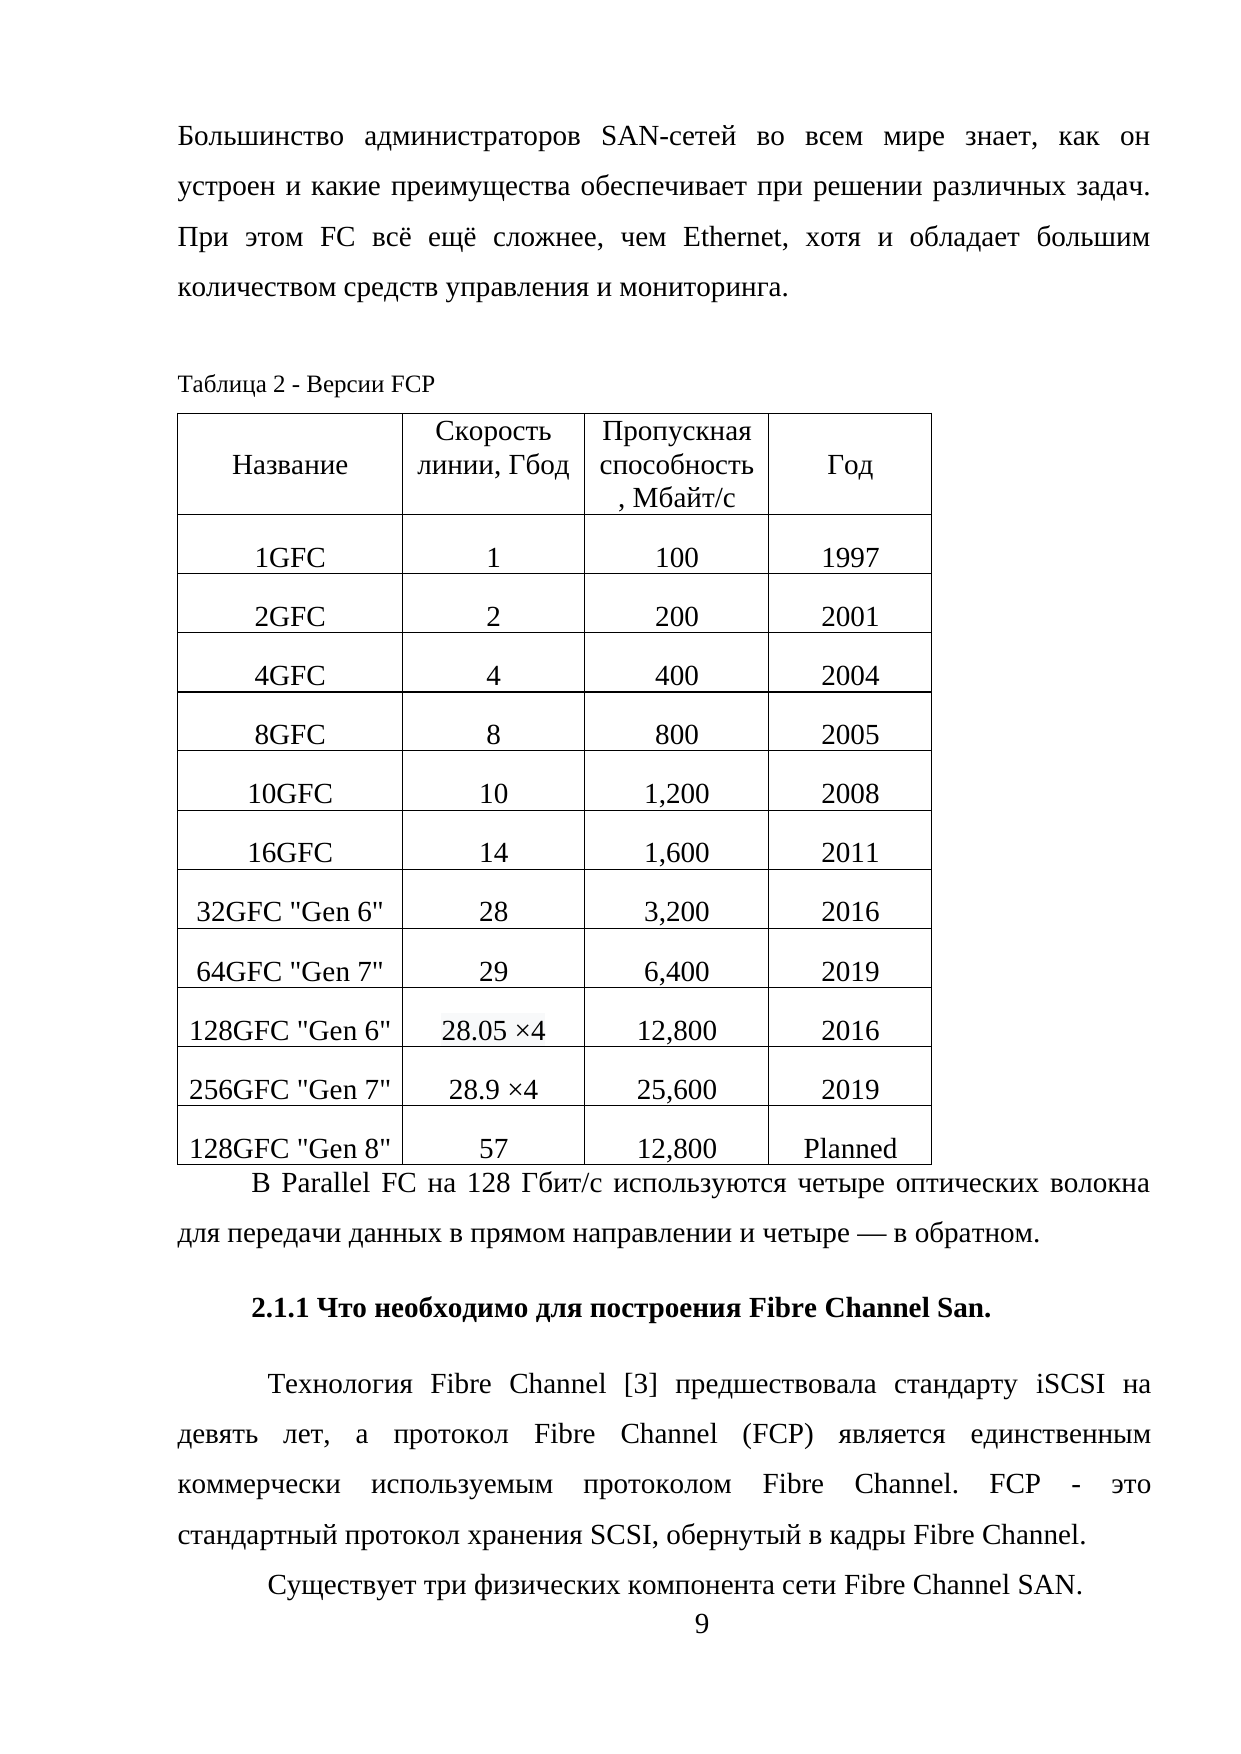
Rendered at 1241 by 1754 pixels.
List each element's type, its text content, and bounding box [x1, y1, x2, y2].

table_cell 8GFC [178, 693, 402, 750]
table_cell 1GFC [178, 515, 402, 573]
table_cell 32GFC "Gen 6" [178, 870, 402, 928]
table_cell 128GFC "Gen 6" [178, 988, 402, 1046]
table_cell 10GFC [178, 751, 402, 809]
table_header Скорость линии, Гбод [403, 414, 584, 514]
table_cell 2016 [769, 870, 931, 928]
text Версии FCP [177, 369, 1152, 398]
table_cell 1,600 [585, 811, 768, 868]
table_cell Planned 2022 [769, 1106, 931, 1164]
table_cell 256GFC "Gen 7" [178, 1047, 402, 1105]
table_cell 57 [403, 1106, 584, 1164]
table_cell 400 [585, 633, 768, 691]
table_cell 2011 [769, 811, 931, 868]
table_cell 10 [403, 751, 584, 809]
table_cell 4GFC [178, 633, 402, 691]
table_cell 2004 [769, 633, 931, 691]
table_header Год [769, 414, 931, 514]
table_cell 29 [403, 929, 584, 987]
text Существует три физических компонента сети Fibre Channel SAN. [177, 1567, 1152, 1601]
table_cell 16GFC [178, 811, 402, 868]
text В Parallel FC на 128 Гбит/с используются четыре оптических волокна для передачи данных в прямом направлении и четыре — в обратном. [177, 1165, 1152, 1249]
table_cell 12,800 [585, 1106, 768, 1164]
table_cell 3,200 [585, 870, 768, 928]
table_cell 100 [585, 515, 768, 573]
table_cell 128GFC "Gen 8" [178, 1106, 402, 1164]
table_cell 2 [403, 574, 584, 632]
table_cell 4 [403, 633, 584, 691]
table_cell 25,600 [585, 1047, 768, 1105]
table_cell 2016 [769, 988, 931, 1046]
text Технология Fibre Channel [3] предшествовала стандарту iSCSI на девять лет, а протокол Fibre Channel (FCP) является единственным коммерчески используемым протоколом Fibre Channel. FCP - это стандартный протокол хранения SCSI, обернутый в кадры Fibre Channel. [177, 1366, 1152, 1550]
table_cell 28.05 ×4 [403, 988, 584, 1046]
table_cell 6,400 [585, 929, 768, 987]
table_cell 800 [585, 693, 768, 750]
table_cell 2019 [769, 929, 931, 987]
table_cell 2008 [769, 751, 931, 809]
table_cell 1997 [769, 515, 931, 573]
table_cell 12,800 [585, 988, 768, 1046]
table_cell 14 [403, 811, 584, 868]
table_cell 200 [585, 574, 768, 632]
table_header Пропускная способность, Мбайт/с [585, 414, 768, 514]
table_header Название [178, 414, 402, 514]
table_cell 28.9 ×4 [403, 1047, 584, 1105]
table_cell 2019 [769, 1047, 931, 1105]
table_cell 28 [403, 870, 584, 928]
table_cell 2005 [769, 693, 931, 750]
table_cell 1 [403, 515, 584, 573]
table_cell 64GFC "Gen 7" [178, 929, 402, 987]
subtitle Что необходимо для построения Fibre Channel San. [251, 1291, 1152, 1324]
table_cell 8 [403, 693, 584, 750]
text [177, 118, 1152, 303]
table_cell 2GFC [178, 574, 402, 632]
table_cell 2001 [769, 574, 931, 632]
table_cell 1,200 [585, 751, 768, 809]
